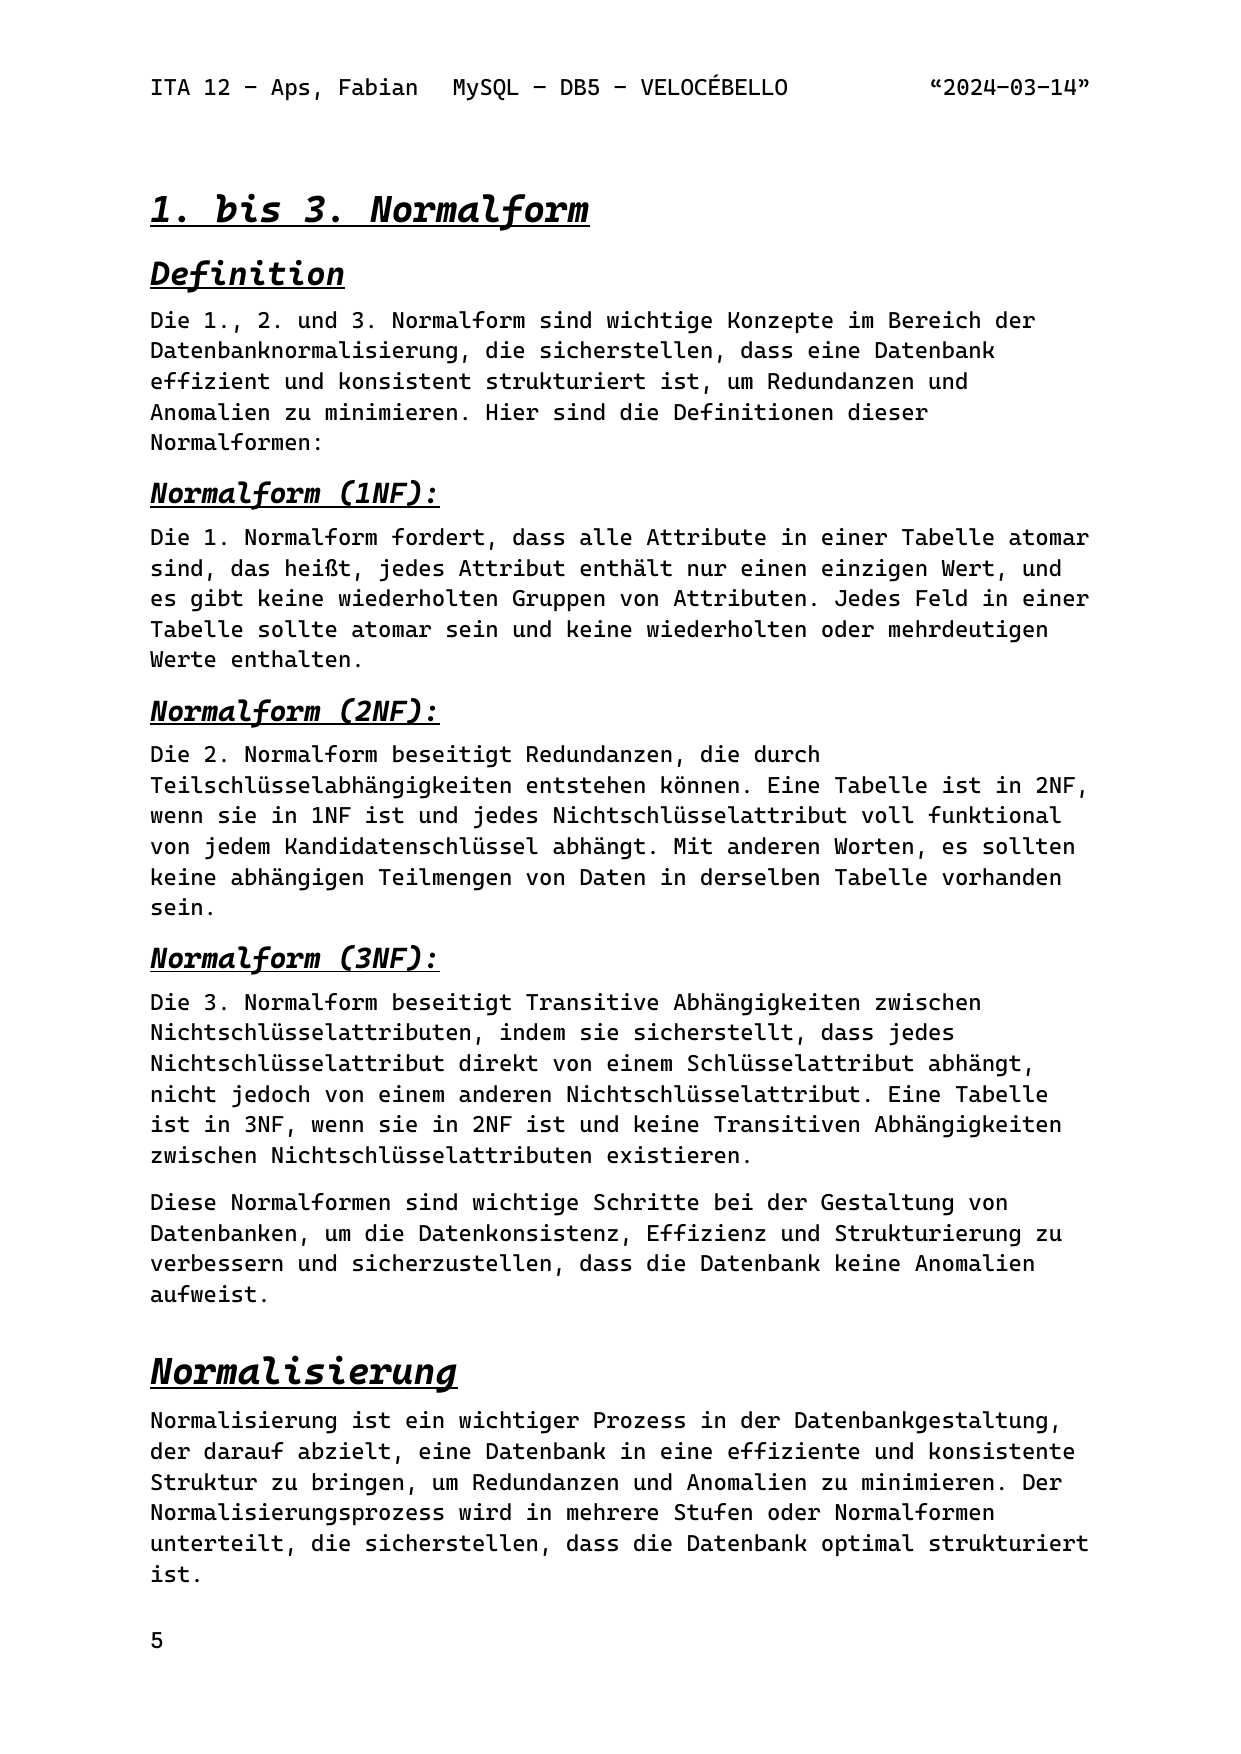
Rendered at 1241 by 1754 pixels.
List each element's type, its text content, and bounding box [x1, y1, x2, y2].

subtitle Normalform (3NF): [150, 942, 1090, 976]
subtitle 1. bis 3. Normalform [150, 187, 1090, 231]
subtitle Normalform (1NF): [150, 477, 1090, 511]
text Die 2. Normalform beseitigt Redundanzen, die durch Teilschlüsselabhängigkeiten entstehen können. Eine Tabelle ist in 2NF, wenn sie in 1NF ist und jedes Nichtschlüsselattribut voll funktional von jedem Kandidatenschlüssel abhängt. Mit anderen Worten, es sollten keine abhängigen Teilmengen von Daten in derselben Tabelle vorhanden sein. [150, 741, 1090, 921]
text Diese Normalformen sind wichtige Schritte bei der Gestaltung von Datenbanken, um die Datenkonsistenz, Effizienz und Strukturierung zu verbessern und sicherzustellen, dass die Datenbank keine Anomalien aufweist. [150, 1189, 1090, 1308]
text Die 1., 2. und 3. Normalform sind wichtige Konzepte im Bereich der Datenbanknormalisierung, die sicherstellen, dass eine Datenbank effizient und konsistent strukturiert ist, um Redundanzen und Anomalien zu minimieren. Hier sind die Definitionen dieser Normalformen: [150, 307, 1090, 456]
text Die 3. Normalform beseitigt Transitive Abhängigkeiten zwischen Nichtschlüsselattributen, indem sie sicherstellt, dass jedes Nichtschlüsselattribut direkt von einem Schlüsselattribut abhängt, nicht jedoch von einem anderen Nichtschlüsselattribut. Eine Tabelle ist in 3NF, wenn sie in 2NF ist und keine Transitiven Abhängigkeiten zwischen Nichtschlüsselattributen existieren. [150, 989, 1090, 1169]
subtitle Normalisierung [150, 1349, 1090, 1393]
text Normalisierung ist ein wichtiger Prozess in der Datenbankgestaltung, der darauf abzielt, eine Datenbank in eine effiziente und konsistente Struktur zu bringen, um Redundanzen und Anomalien zu minimieren. Der Normalisierungsprozess wird in mehrere Stufen oder Normalformen unterteilt, die sicherstellen, dass die Datenbank optimal strukturiert ist. [150, 1408, 1090, 1587]
subtitle Normalform (2NF): [150, 694, 1090, 728]
subtitle Definition [150, 254, 1090, 293]
text Die 1. Normalform fordert, dass alle Attribute in einer Tabelle atomar sind, das heißt, jedes Attribut enthält nur einen einzigen Wert, und es gibt keine wiederholten Gruppen von Attributen. Jedes Feld in einer Tabelle sollte atomar sein und keine wiederholten oder mehrdeutigen Werte enthalten. [150, 524, 1090, 673]
